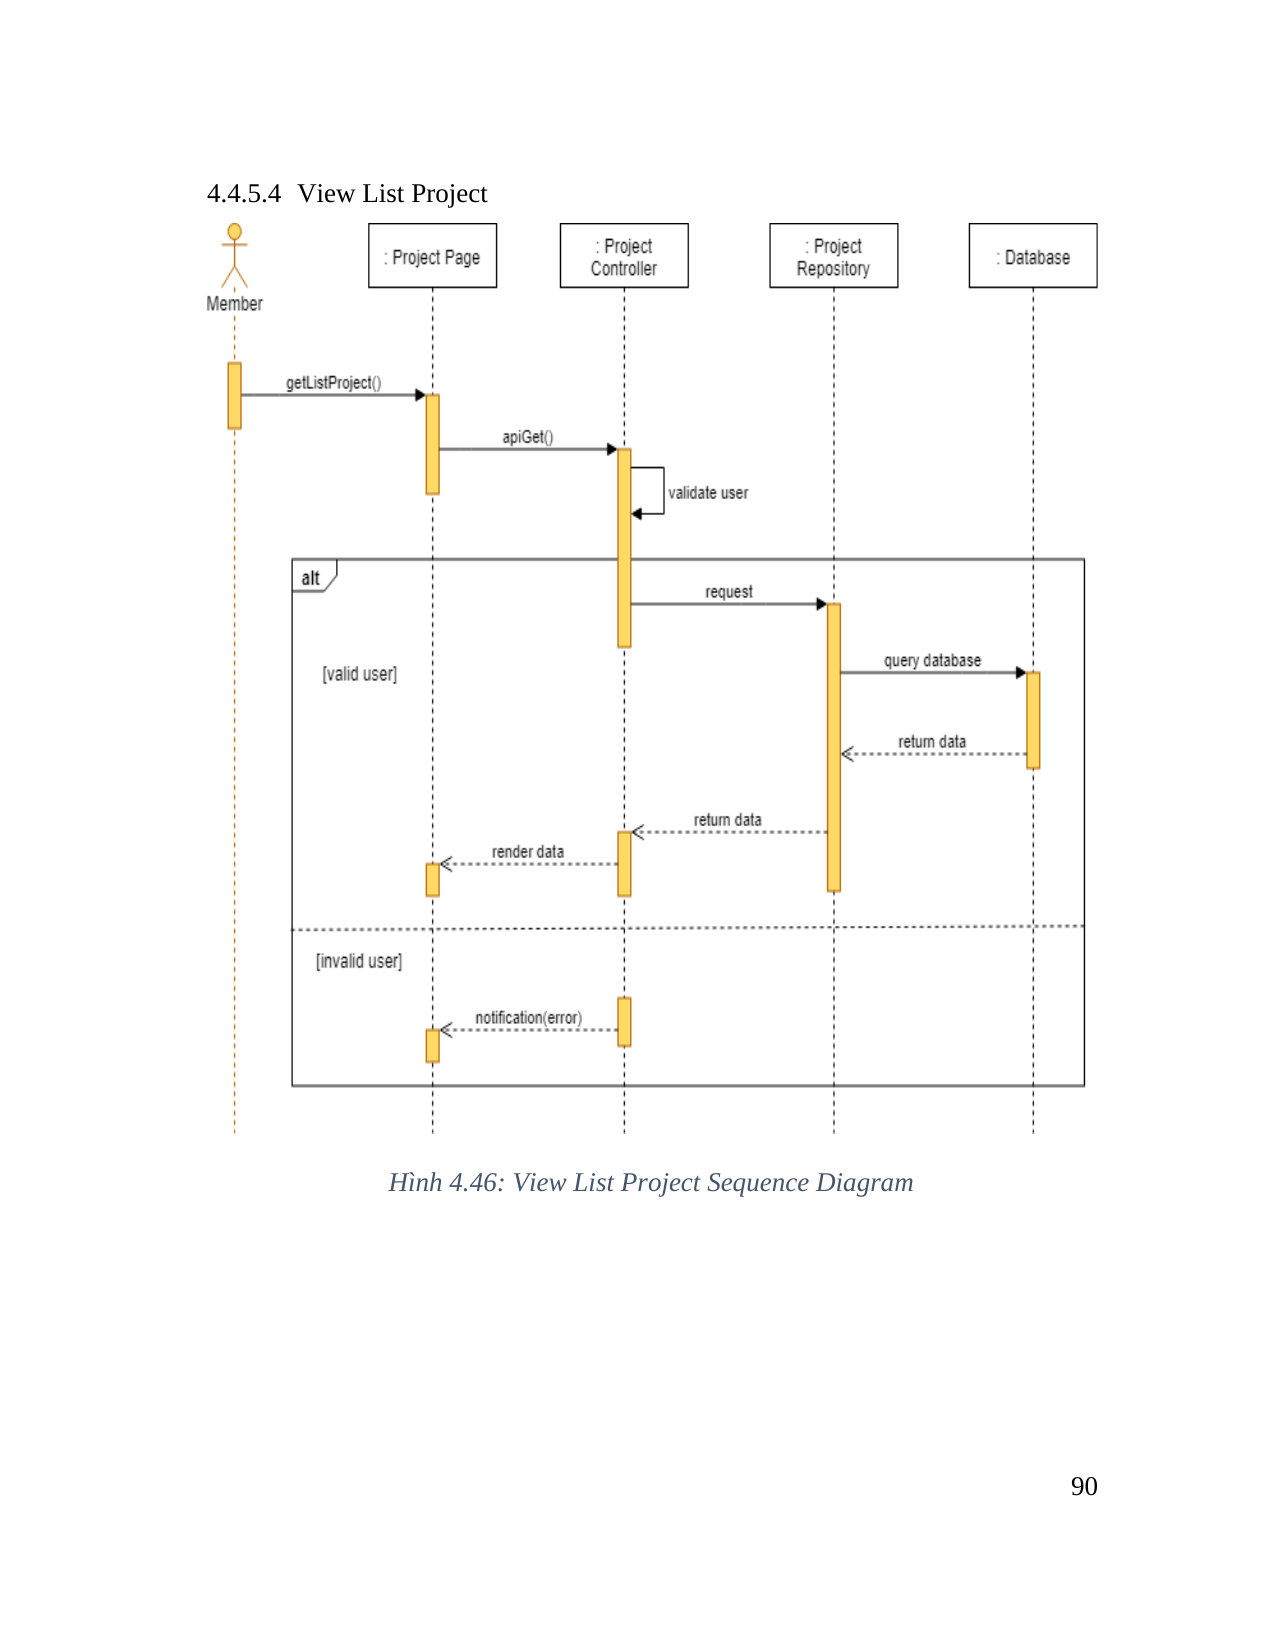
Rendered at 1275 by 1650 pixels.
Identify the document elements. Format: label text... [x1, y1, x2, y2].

picture [206, 223, 1098, 1134]
subtitle View List Project [207, 177, 1098, 208]
